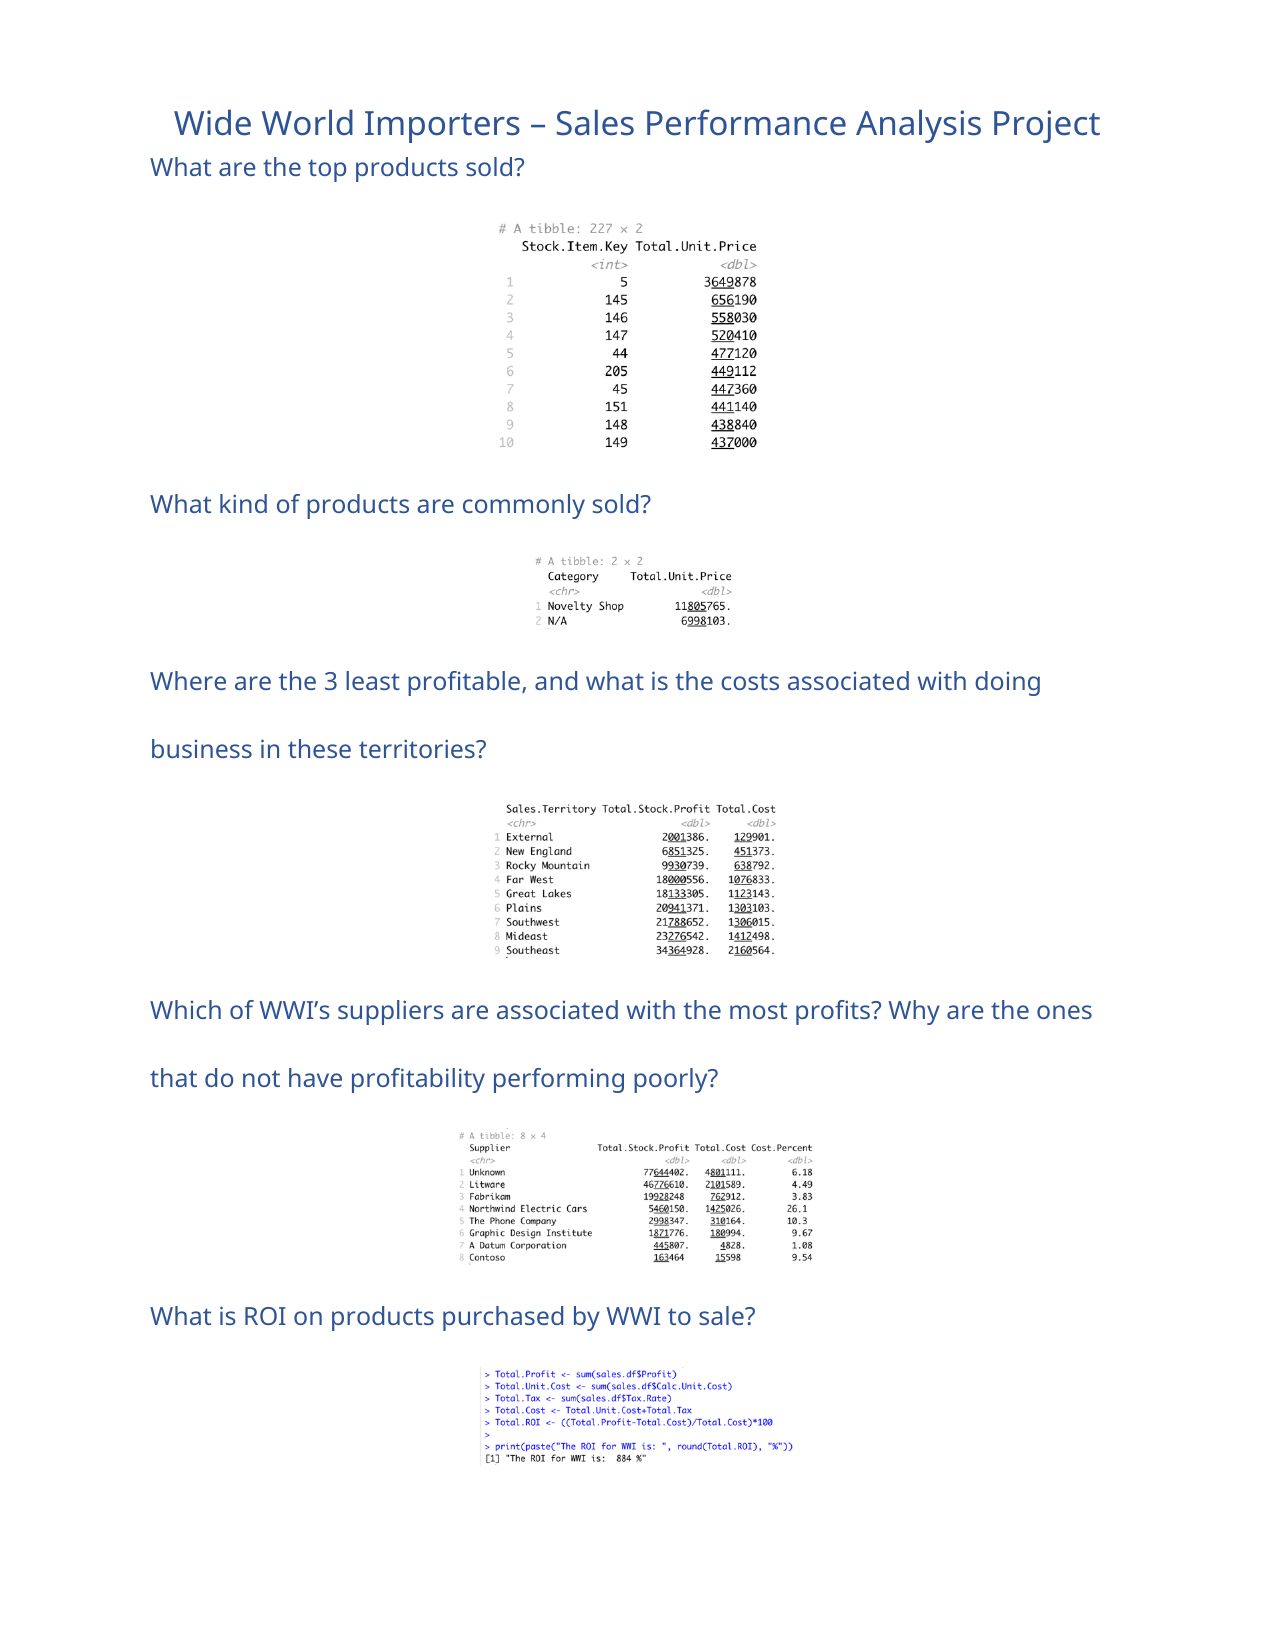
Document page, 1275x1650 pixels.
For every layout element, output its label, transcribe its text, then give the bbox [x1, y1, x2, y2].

subtitle What kind of products are commonly sold? [150, 486, 1125, 521]
picture [532, 554, 743, 629]
picture [479, 1367, 796, 1465]
picture [456, 1128, 819, 1265]
subtitle What are the top products sold? [150, 150, 1125, 184]
subtitle Which of WWI’s suppliers are associated with the most profits? Why are the ones that do not have profitability performing poorly? [150, 992, 1125, 1094]
subtitle Where are the 3 least profitable, and what is the costs associated with doing business in these territories? [150, 664, 1125, 766]
subtitle What is ROI on products purchased by WWI to sale? [150, 1299, 1125, 1333]
picture [494, 800, 780, 958]
picture [493, 218, 782, 452]
